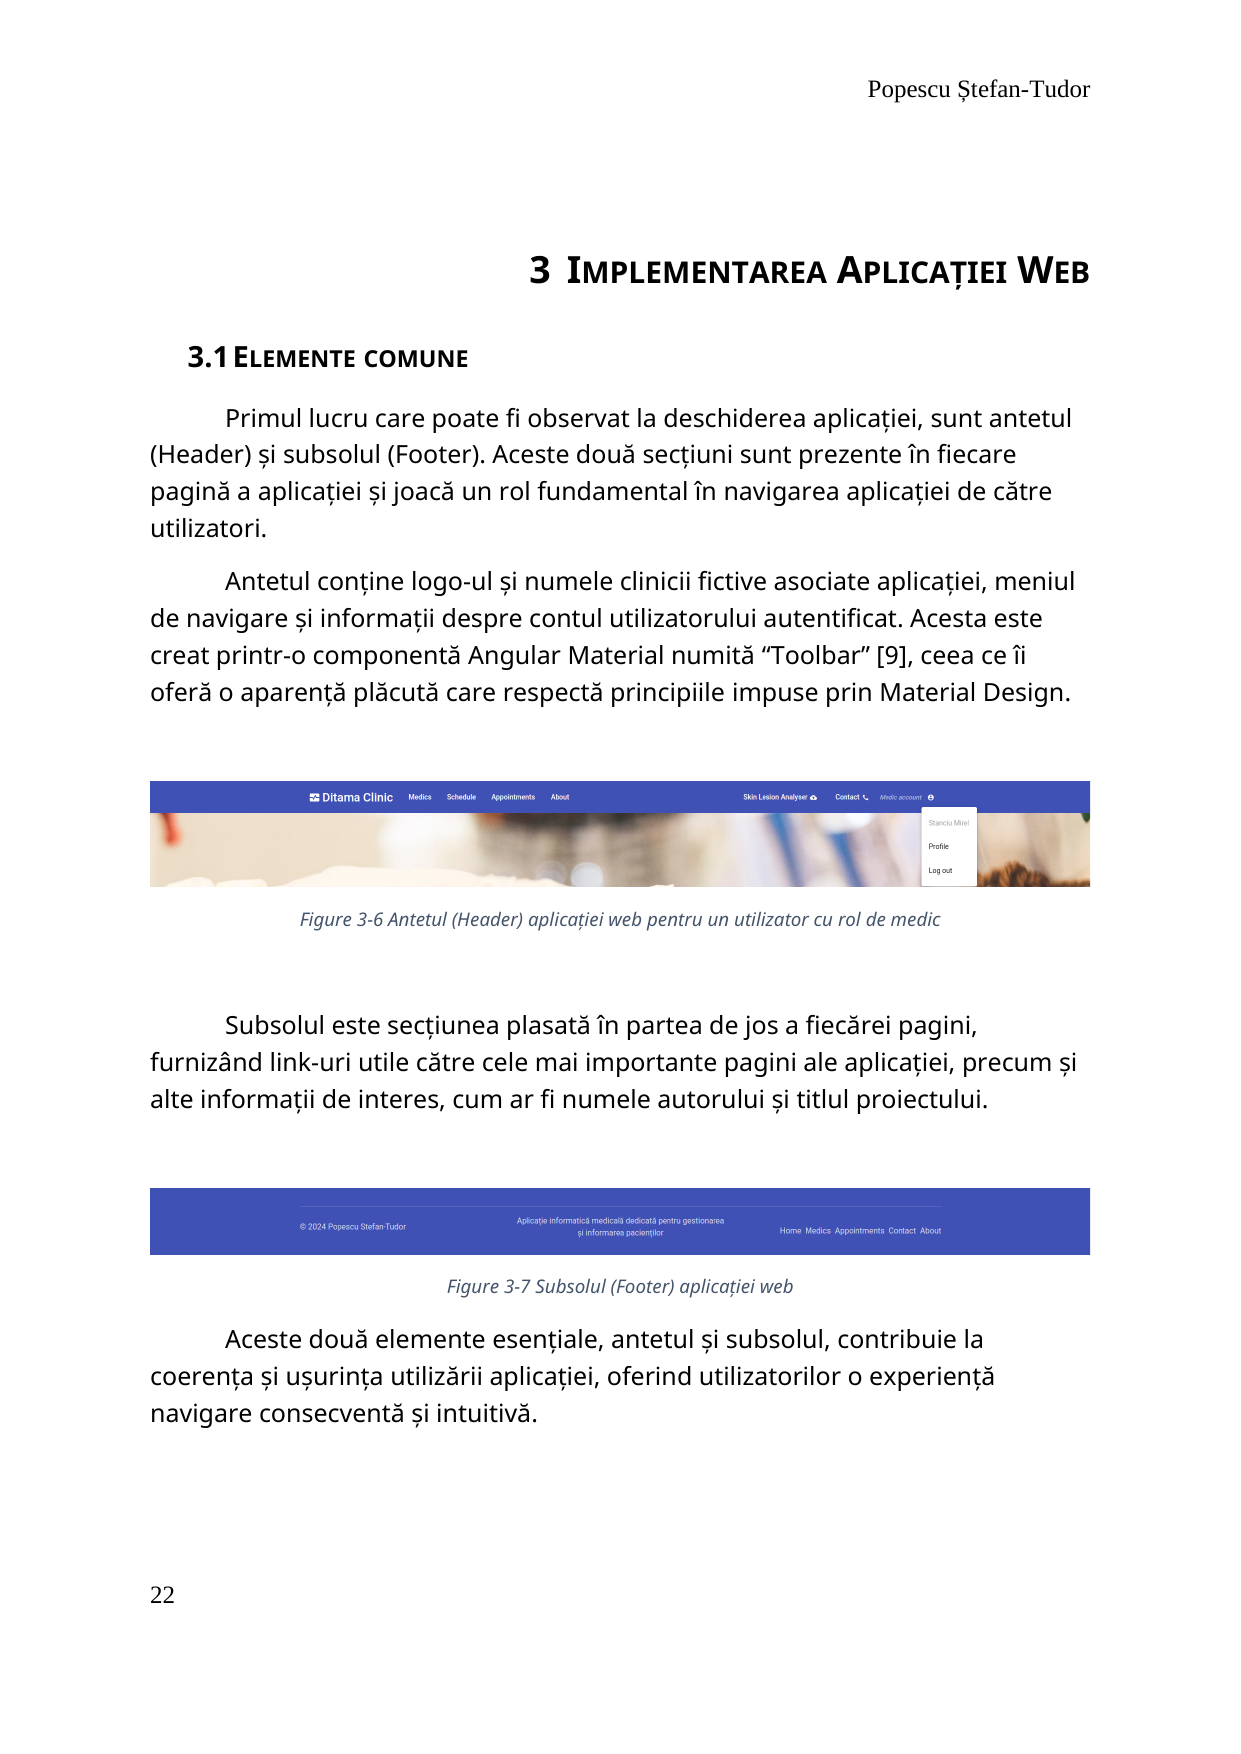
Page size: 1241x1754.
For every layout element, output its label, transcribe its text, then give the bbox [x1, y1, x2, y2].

text Aceste două elemente esențiale, antetul și subsolul, contribuie la coerența și ușurința utilizării aplicației, oferind utilizatorilor o experiență navigare consecventă și intuitivă. [150, 1322, 1090, 1429]
picture [150, 1188, 1091, 1255]
text Antetul conține logo-ul și numele clinicii fictive asociate aplicației, meniul de navigare și informații despre contul utilizatorului autentificat. Acesta este creat printr-o componentă Angular Material numită “Toolbar”, ceea ce îi oferă o aparență plăcută care respectă principiile impuse prin Material Design. [150, 564, 1090, 708]
picture [150, 781, 1091, 887]
subtitle Elemente comune [187, 336, 1090, 376]
subtitle Implementarea Aplicației Web [150, 243, 1090, 294]
text Subsolul este secțiunea plasată în partea de jos a fiecărei pagini, furnizând link-uri utile către cele mai importante pagini ale aplicației, precum și alte informații de interes, cum ar fi numele autorului și titlul proiectului. [150, 1008, 1090, 1116]
text Primul lucru care poate fi observat la deschiderea aplicației, sunt antetul (Header) și subsolul (Footer). Aceste două secțiuni sunt prezente în fiecare pagină a aplicației și joacă un rol fundamental în navigarea aplicației de către utilizatori. [150, 400, 1090, 545]
